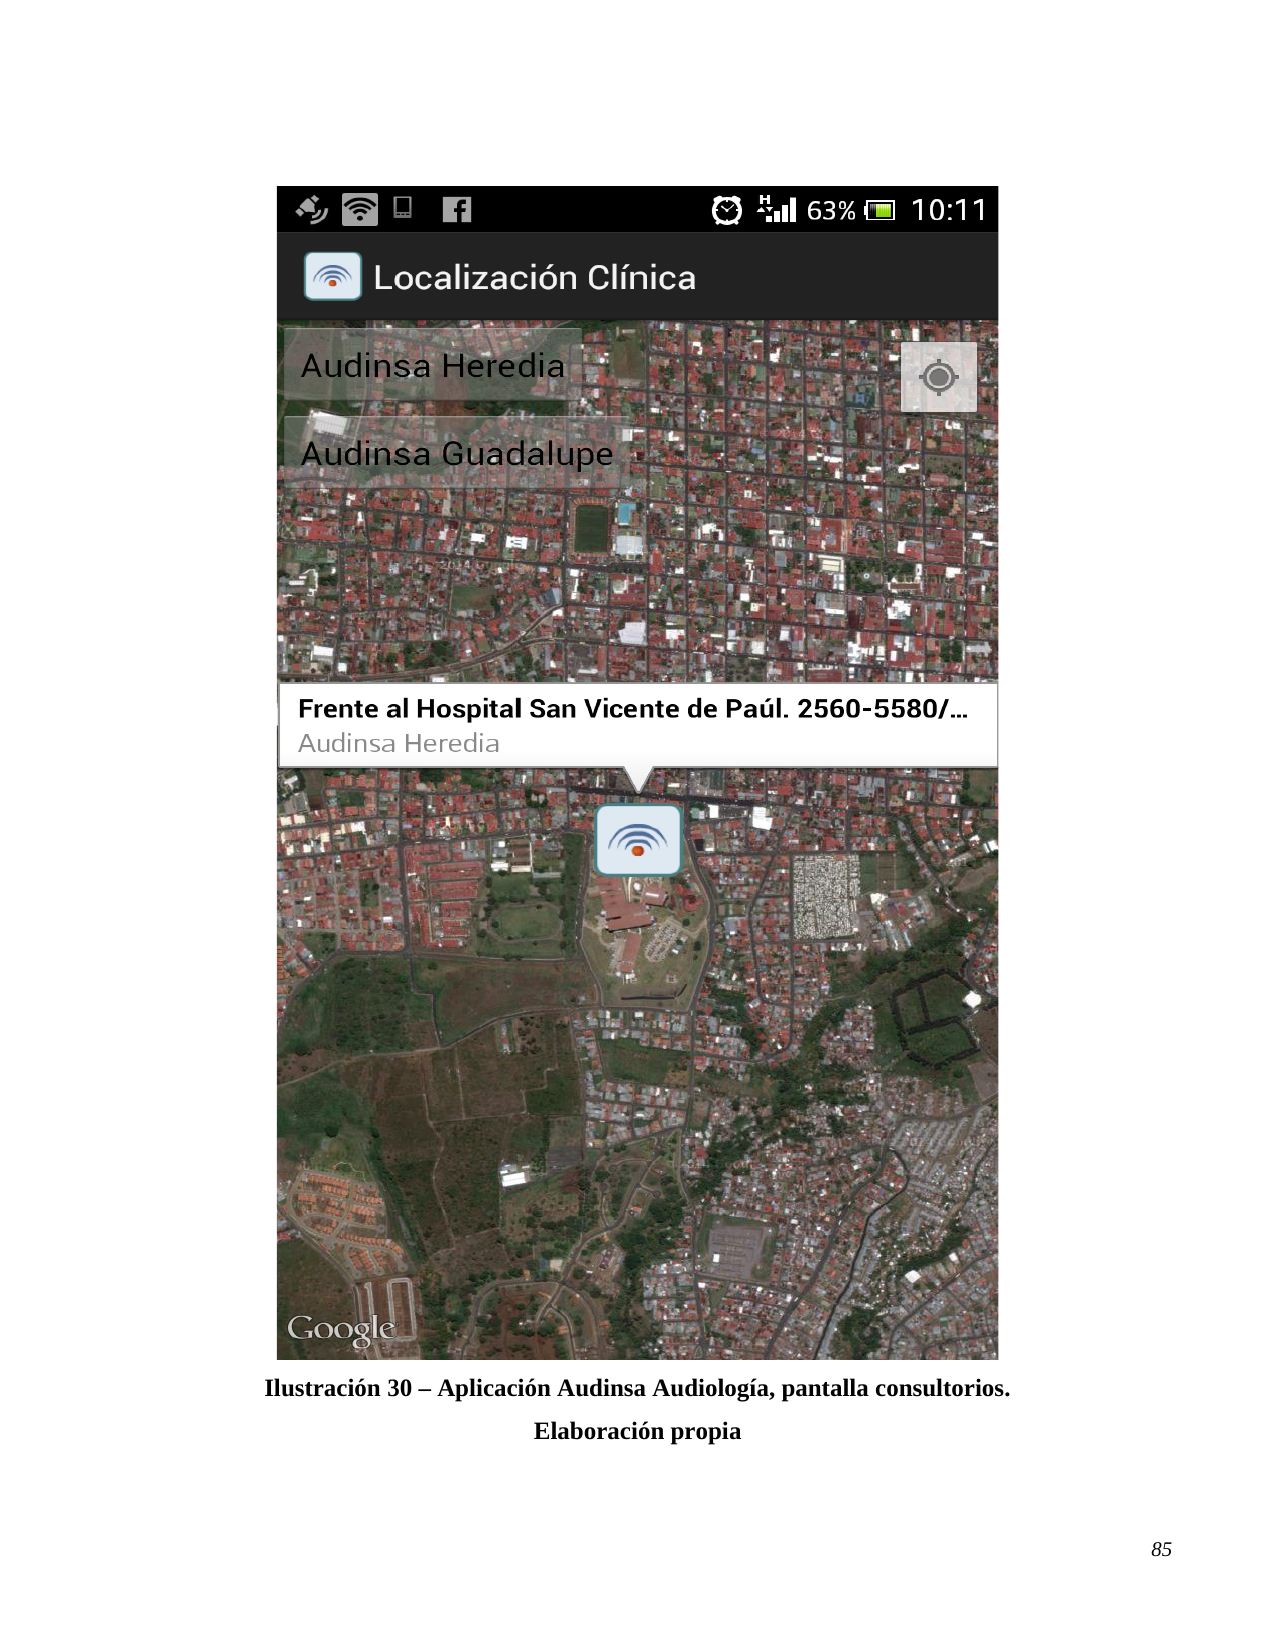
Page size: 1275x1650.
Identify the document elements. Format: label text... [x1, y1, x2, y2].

text Elaboración propia [103, 1416, 1172, 1445]
text Ilustración 30 – Aplicación Audinsa Audiología, pantalla consultorios. [103, 1373, 1172, 1402]
picture [276, 186, 999, 1360]
